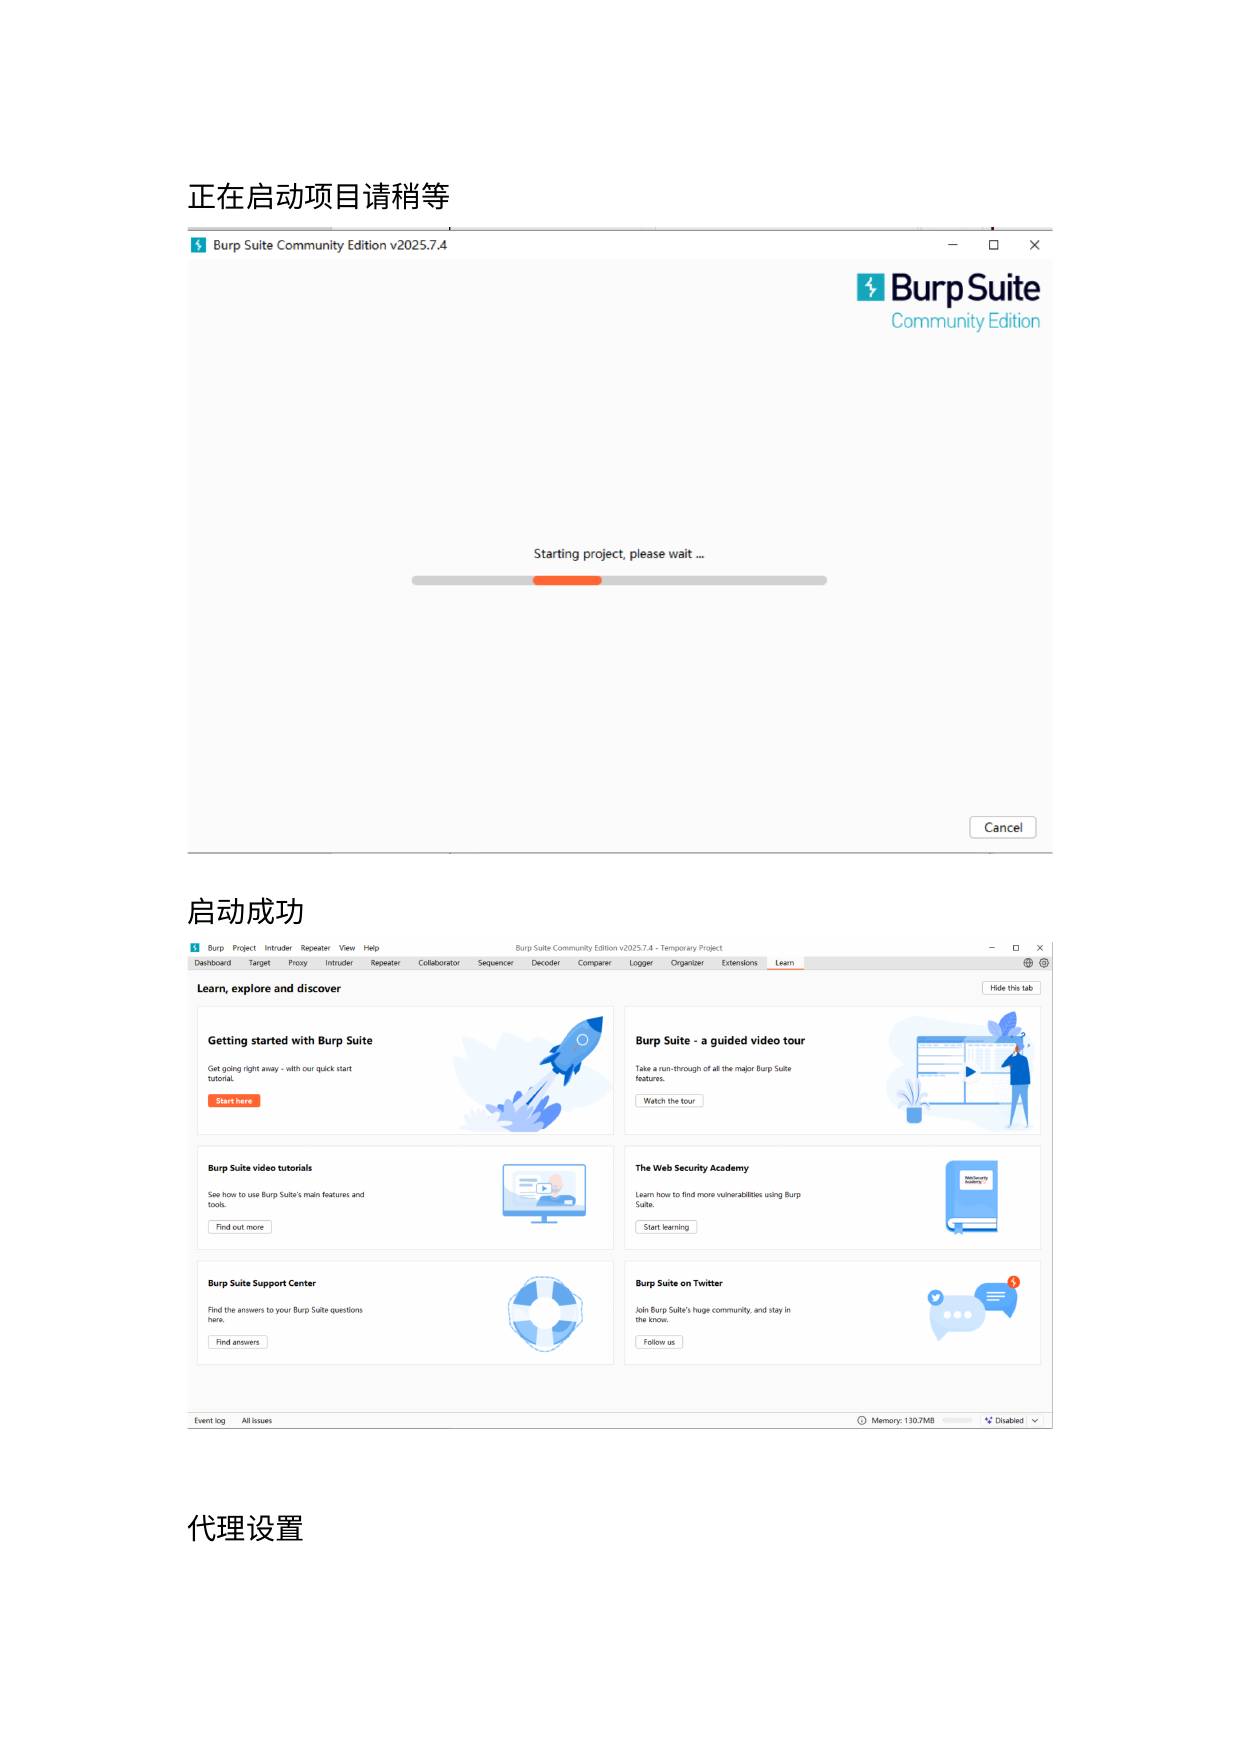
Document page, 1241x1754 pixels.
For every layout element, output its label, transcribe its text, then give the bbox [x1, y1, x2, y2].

picture [187, 942, 1053, 1429]
text 启动成功 [187, 877, 1053, 942]
text 正在启动项目请稍等 [187, 162, 1053, 227]
picture [187, 227, 1053, 854]
text 代理设置 [187, 1494, 1053, 1559]
